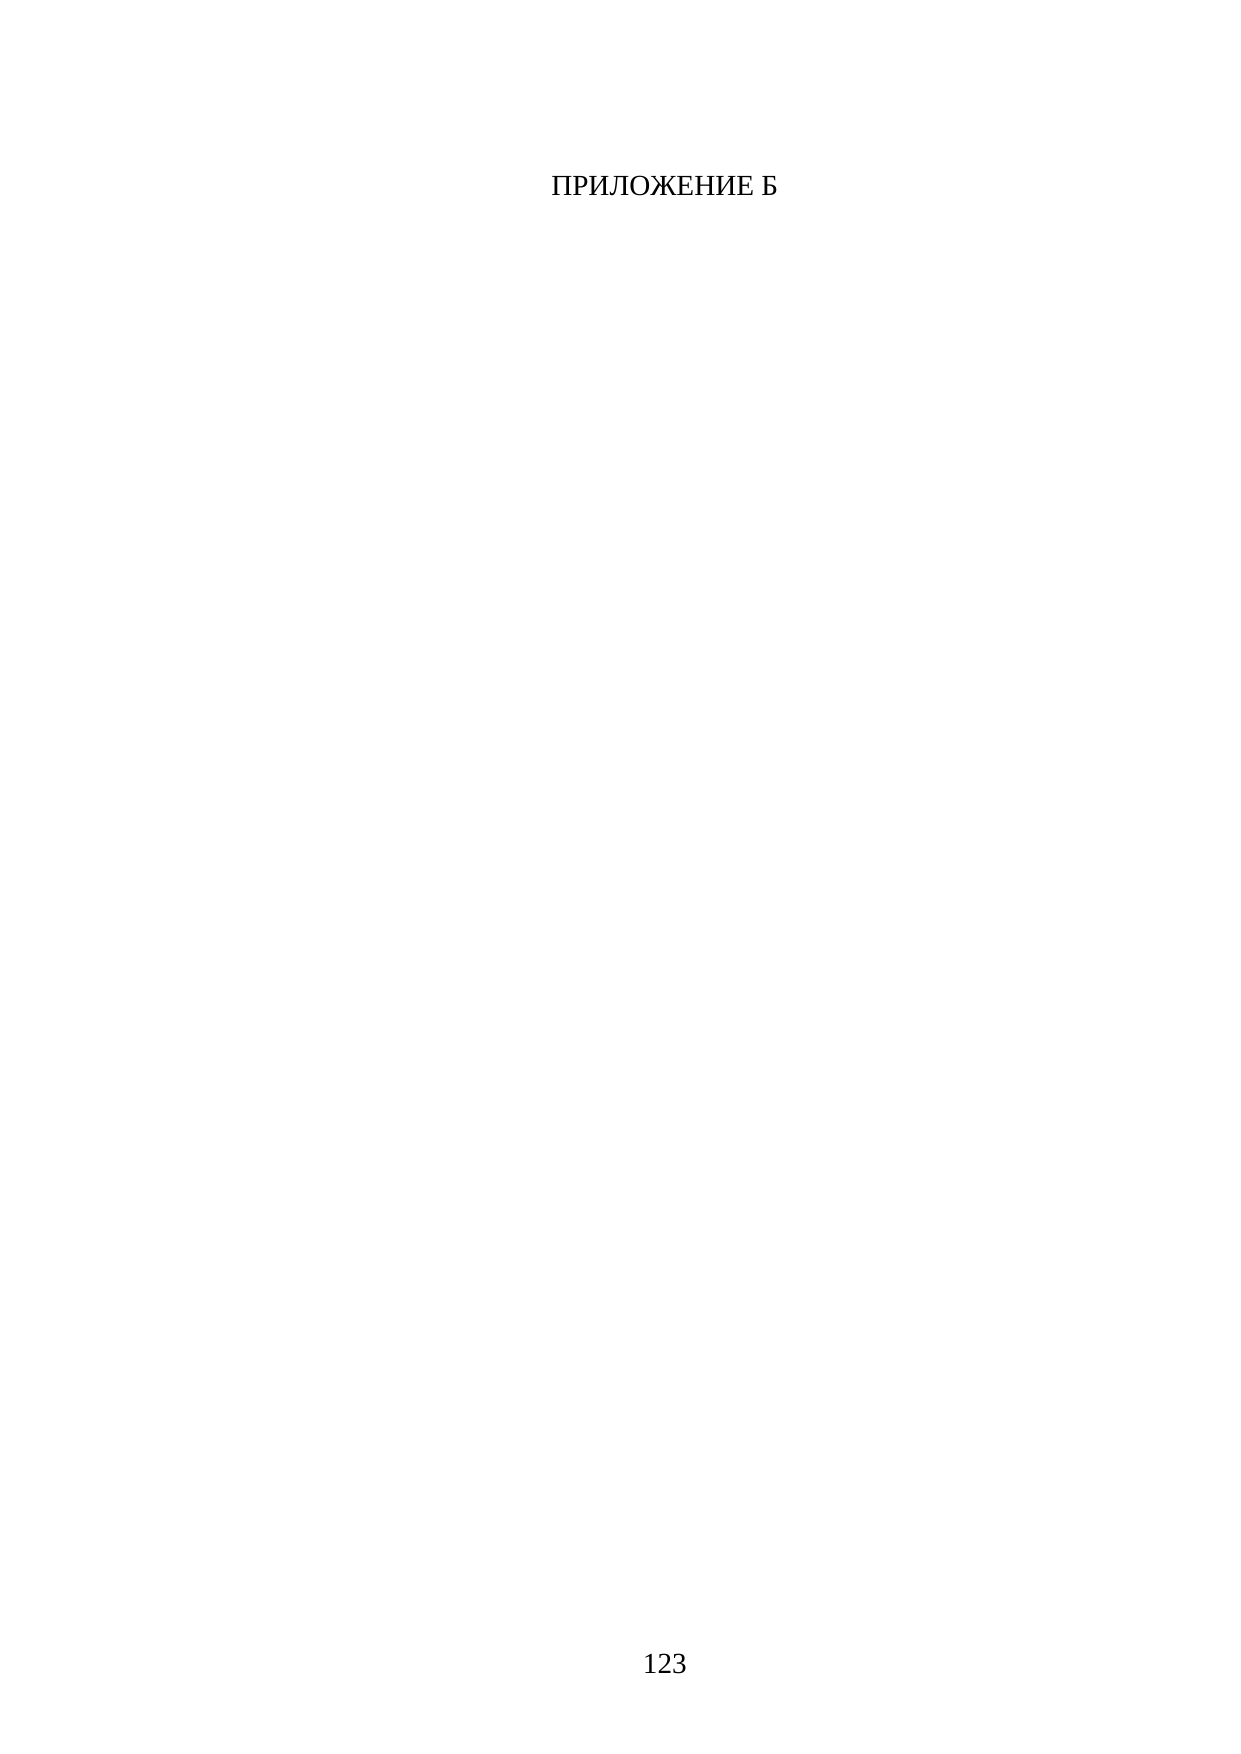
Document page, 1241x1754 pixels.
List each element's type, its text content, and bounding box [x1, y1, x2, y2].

subtitle ПРИЛОЖЕНИЕ Б [177, 168, 1152, 202]
